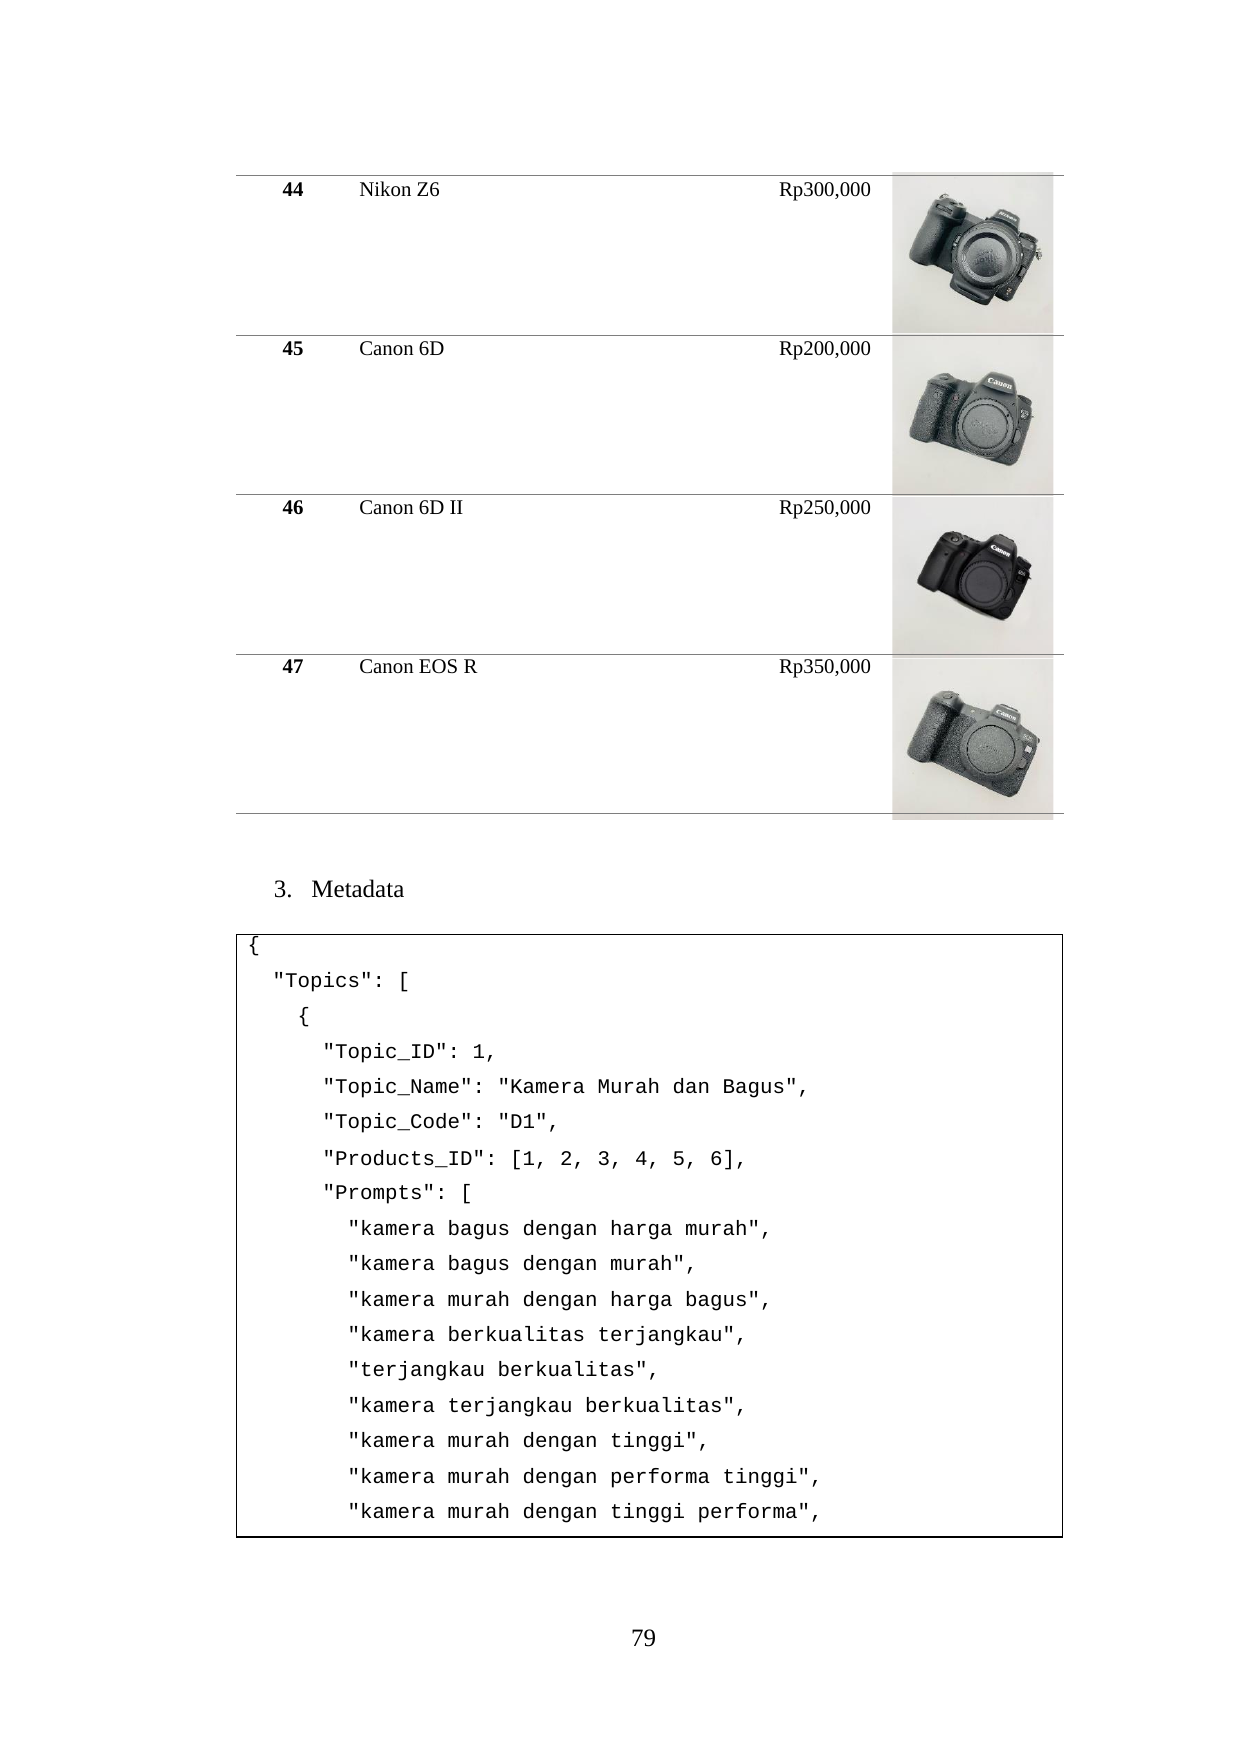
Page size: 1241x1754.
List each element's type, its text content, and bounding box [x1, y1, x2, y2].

table_cell 47 [236, 655, 331, 813]
table_cell [882, 336, 1064, 494]
table_cell [882, 495, 1064, 653]
table_cell Rp250,000 [628, 495, 882, 653]
table_header [882, 176, 1064, 334]
table_header 44 [236, 176, 331, 334]
table_cell Canon 6D [331, 336, 628, 494]
table_cell Canon 6D II [331, 495, 628, 653]
table_cell Rp200,000 [628, 336, 882, 494]
table_header Rp300,000 [628, 176, 882, 334]
table_cell 45 [236, 336, 331, 494]
table_header Nikon Z6 [331, 176, 628, 334]
table_cell 46 [236, 495, 331, 653]
picture [892, 814, 1054, 820]
table_cell Rp350,000 [628, 655, 882, 813]
table_cell [882, 655, 1064, 813]
list Metadata [274, 874, 1240, 902]
table_cell Canon EOS R [331, 655, 628, 813]
